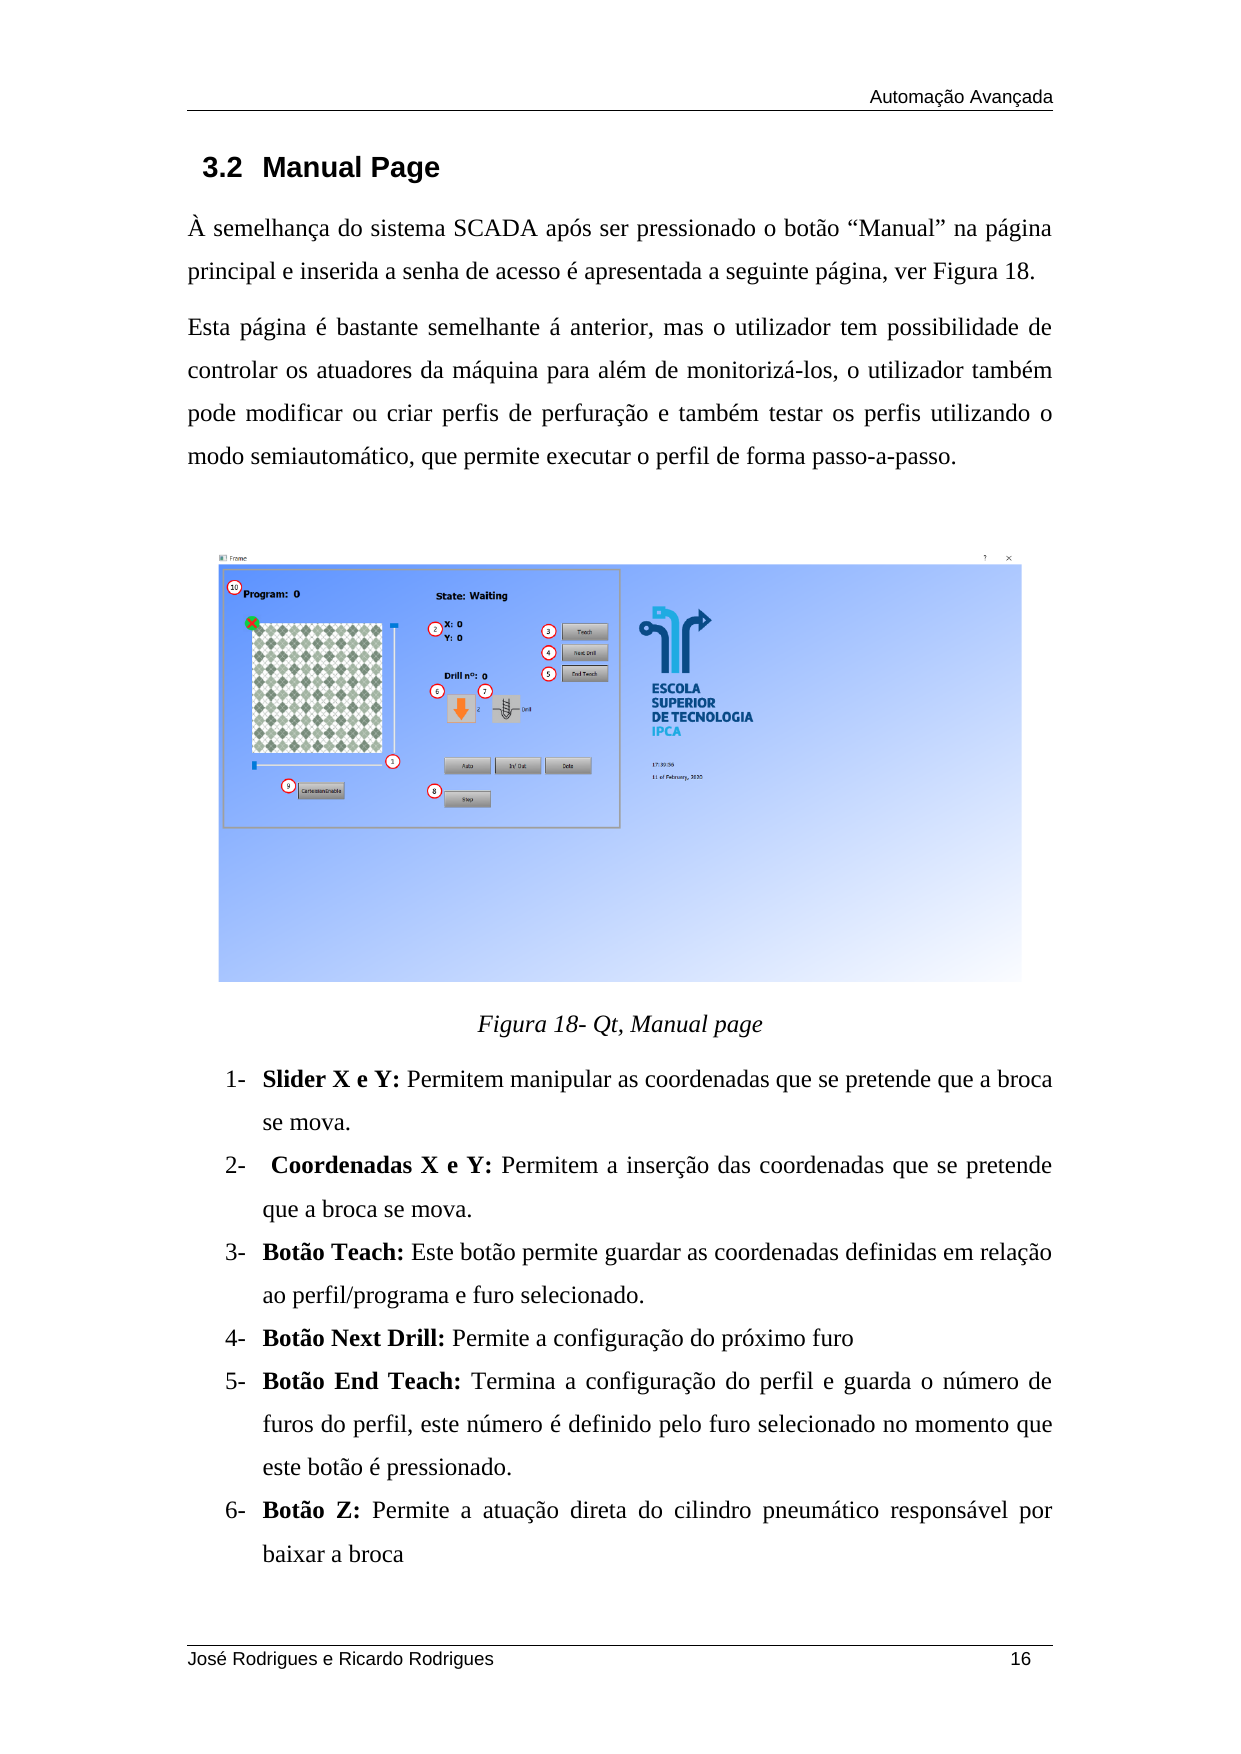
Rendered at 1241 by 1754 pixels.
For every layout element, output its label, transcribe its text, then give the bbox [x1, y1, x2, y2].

subtitle Manual Page [202, 150, 1053, 183]
list Botão End Teach: Termina a configuração do perfil e guarda o número de furos do perfil, este número é definido pelo furo selecionado no momento que este botão é pressionado. [225, 1366, 1053, 1481]
list Botão Next Drill: Permite a configuração do próximo furo [225, 1323, 1053, 1352]
text Figura 18- Qt, Manual page [187, 1009, 1053, 1037]
list Botão Z: Permite a atuação direta do cilindro pneumático responsável por baixar a broca [225, 1496, 1053, 1567]
list Botão Teach: Este botão permite guardar as coordenadas definidas em relação ao perfil/programa e furo selecionado. [225, 1237, 1053, 1309]
picture [218, 552, 1022, 982]
list Slider X e Y: Permitem manipular as coordenadas que se pretende que a broca se mova. [225, 1064, 1053, 1136]
text À semelhança do sistema SCADA após ser pressionado o botão “Manual” na página principal e inserida a senha de acesso é apresentada a seguinte página, ver Figura 18. [187, 213, 1053, 285]
list Coordenadas X e Y: Permitem a inserção das coordenadas que se pretende que a broca se mova. [225, 1151, 1053, 1222]
text Esta página é bastante semelhante á anterior, mas o utilizador tem possibilidade de controlar os atuadores da máquina para além de monitorizá-los, o utilizador também pode modificar ou criar perfis de perfuração e também testar os perfis utilizando o modo semiautomático, que permite executar o perfil de forma passo-a-passo. [187, 312, 1053, 470]
